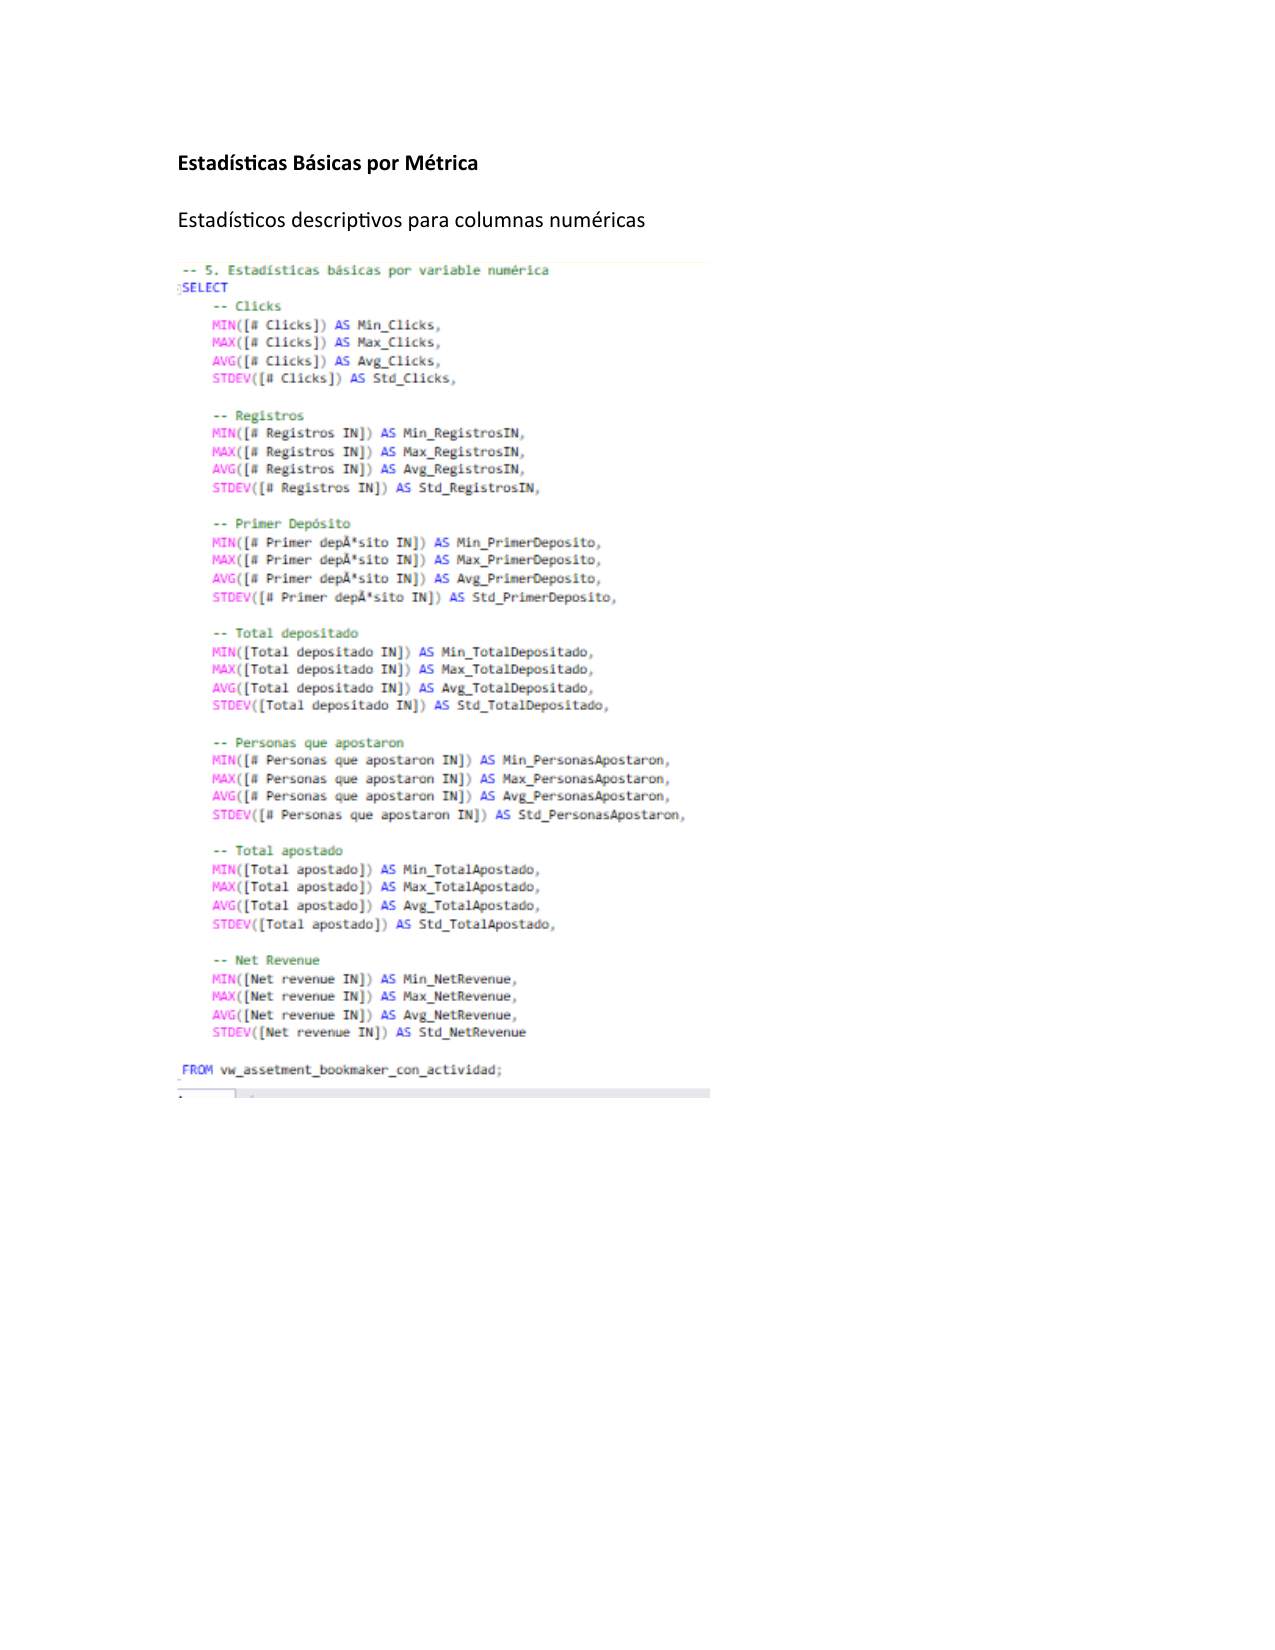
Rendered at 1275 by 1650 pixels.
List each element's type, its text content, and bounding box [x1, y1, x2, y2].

picture [177, 262, 710, 1098]
text Estadísticos descriptivos para columnas numéricas [177, 205, 1098, 233]
text Estadísticas Básicas por Métrica [177, 148, 1098, 176]
